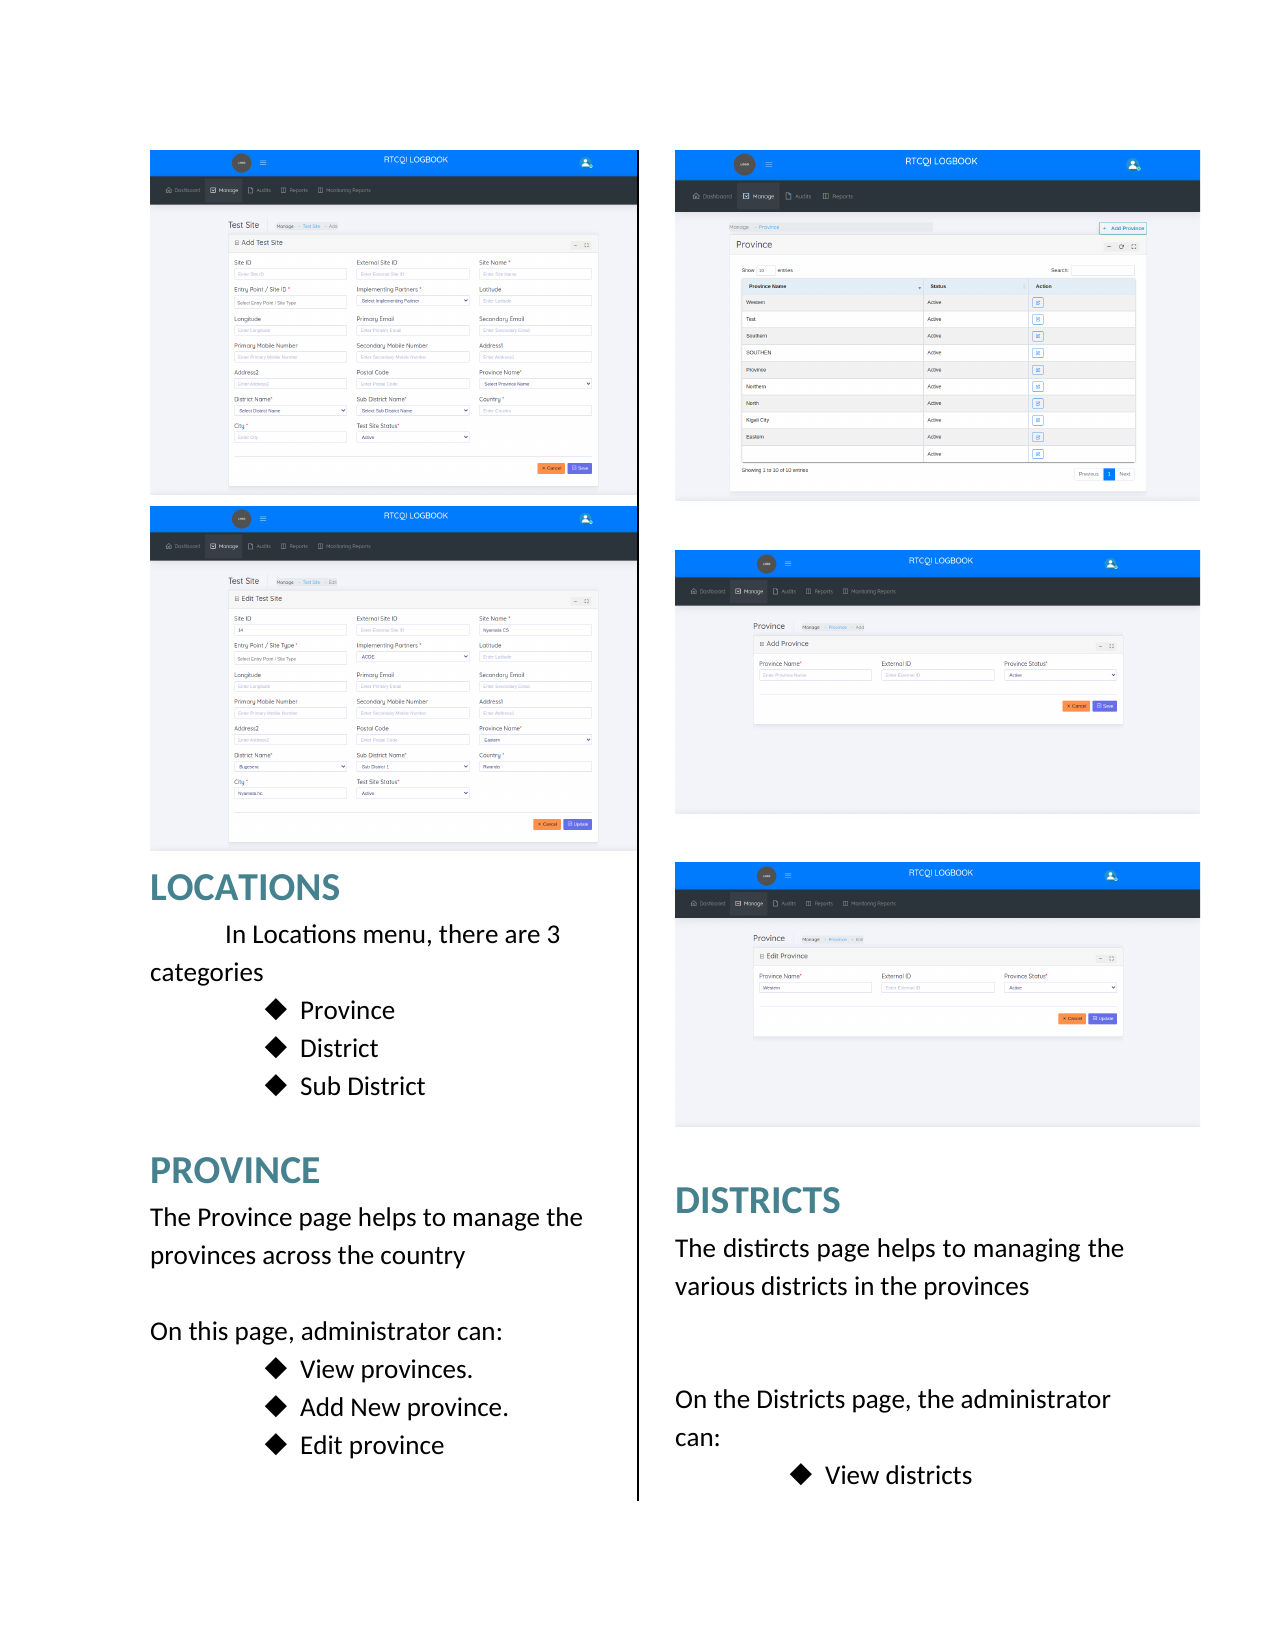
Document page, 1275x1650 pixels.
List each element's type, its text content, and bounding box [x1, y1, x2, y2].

picture [150, 150, 637, 502]
picture [675, 550, 1200, 821]
list Sub District [262, 1069, 600, 1102]
picture [675, 150, 1200, 509]
text The distircts page helps to managing the various districts in the provinces [675, 1231, 1125, 1302]
text In Locations menu, there are 3 categories [150, 917, 600, 988]
text The Province page helps to manage the provinces across the country [150, 1200, 600, 1271]
text DISTRICTS [675, 1175, 1125, 1224]
text PROVINCE [150, 1145, 600, 1193]
list Edit province [262, 1428, 600, 1461]
list Add New province. [262, 1390, 600, 1423]
text LOCATIONS [150, 862, 600, 910]
picture [675, 862, 1200, 1134]
picture [150, 506, 637, 858]
list View provinces. [262, 1352, 600, 1385]
list View districts [787, 1458, 1125, 1491]
list Province [262, 993, 600, 1026]
text On this page, administrator can: [150, 1314, 600, 1347]
text On the Districts page, the administrator can: [675, 1382, 1125, 1453]
list District [262, 1031, 600, 1064]
